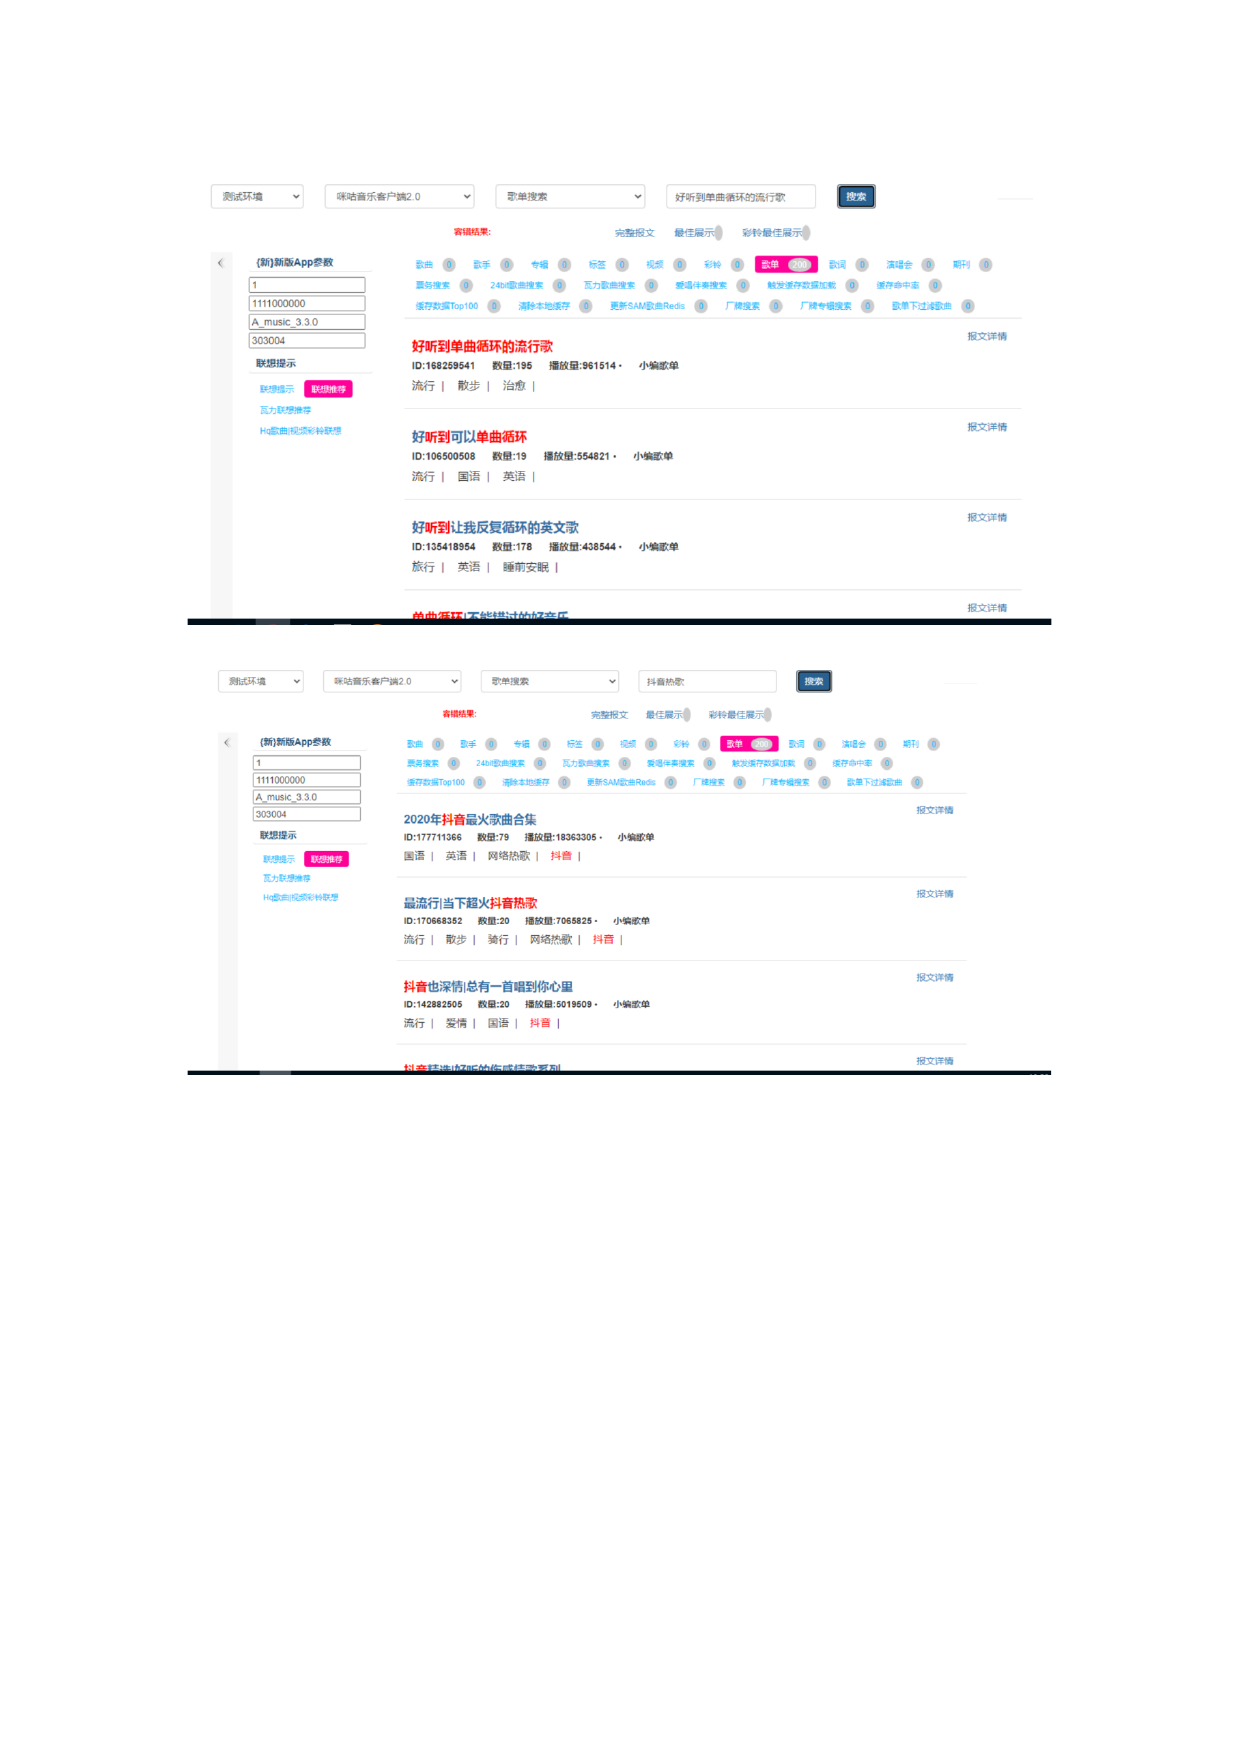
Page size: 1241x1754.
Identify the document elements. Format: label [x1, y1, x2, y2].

picture [187, 162, 1052, 625]
picture [187, 649, 1052, 1075]
